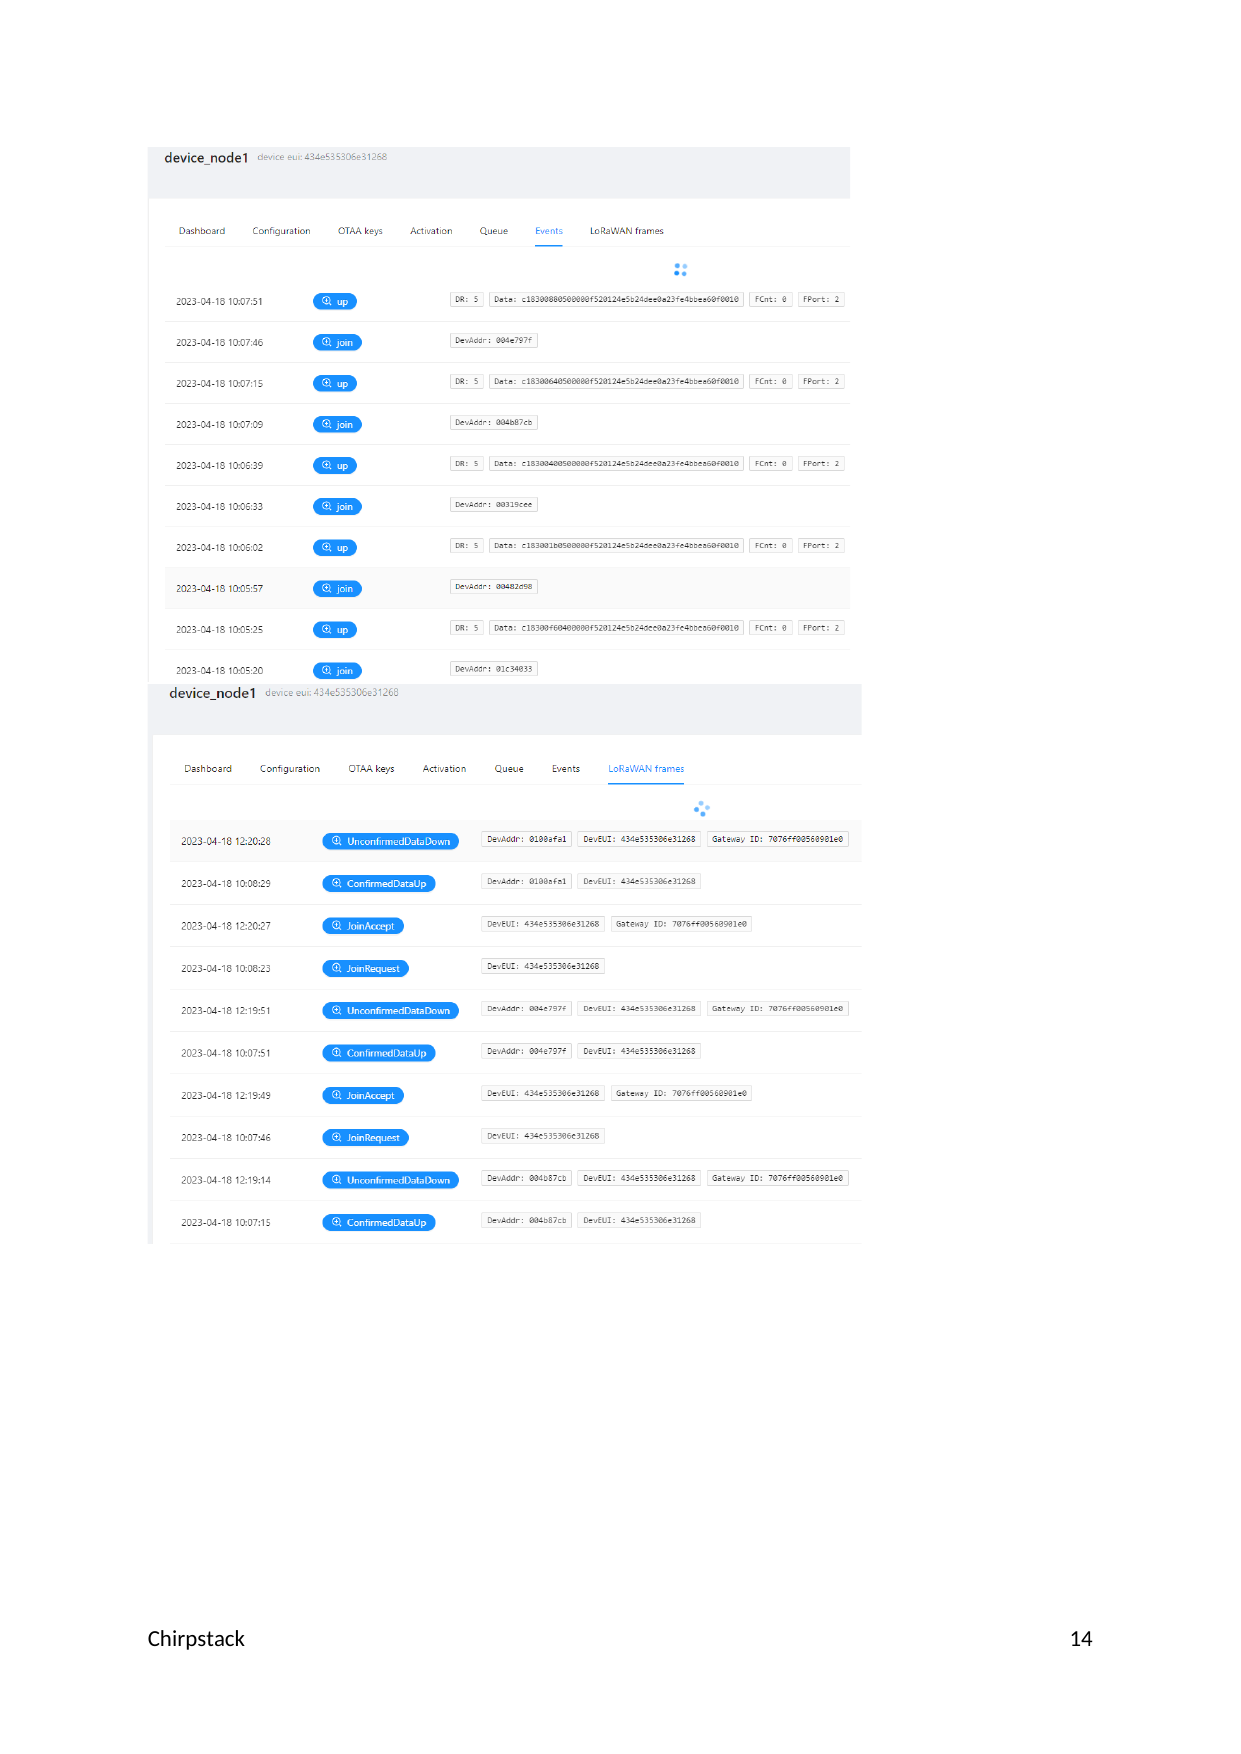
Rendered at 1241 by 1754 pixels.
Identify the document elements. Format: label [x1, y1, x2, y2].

picture [147, 684, 862, 1244]
picture [147, 147, 851, 682]
